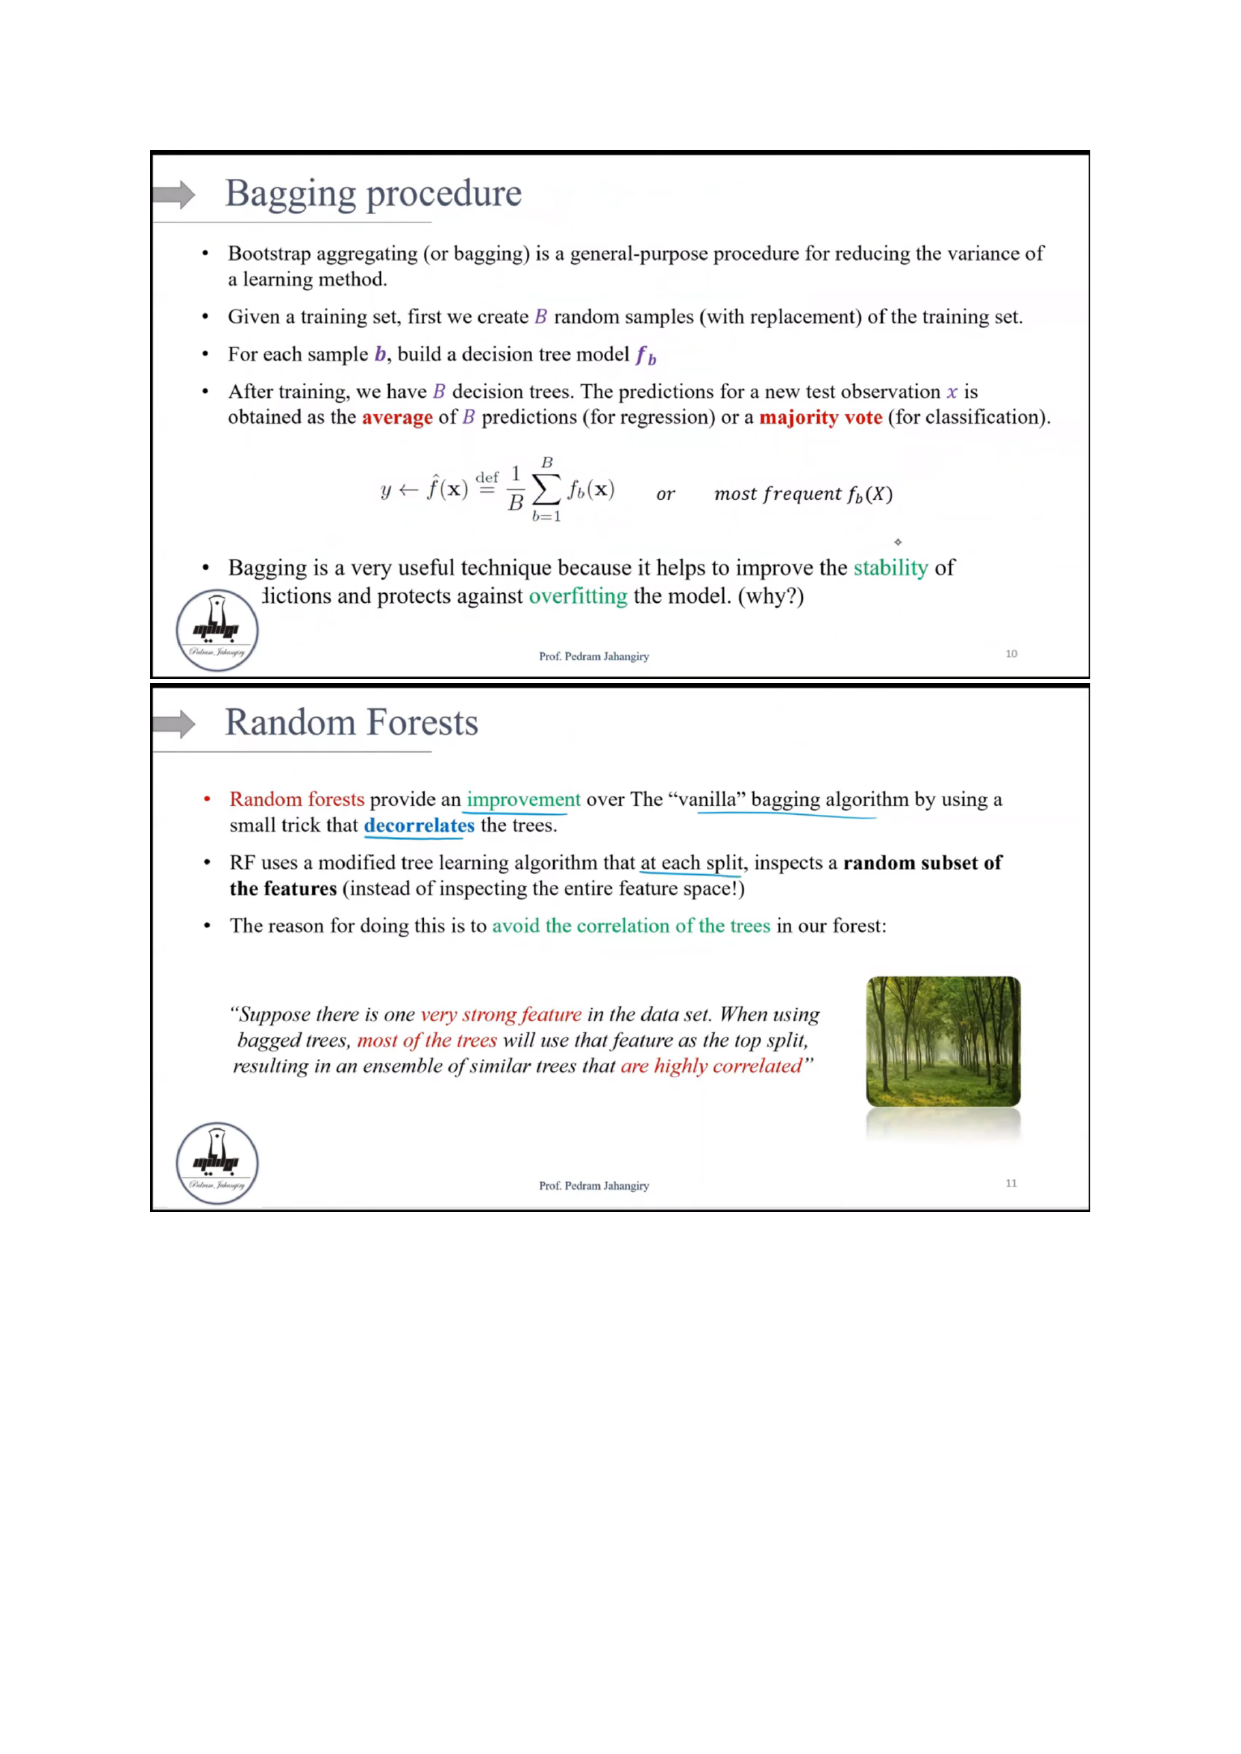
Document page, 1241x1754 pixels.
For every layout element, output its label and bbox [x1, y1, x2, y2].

picture [150, 150, 1091, 679]
picture [150, 683, 1091, 1212]
